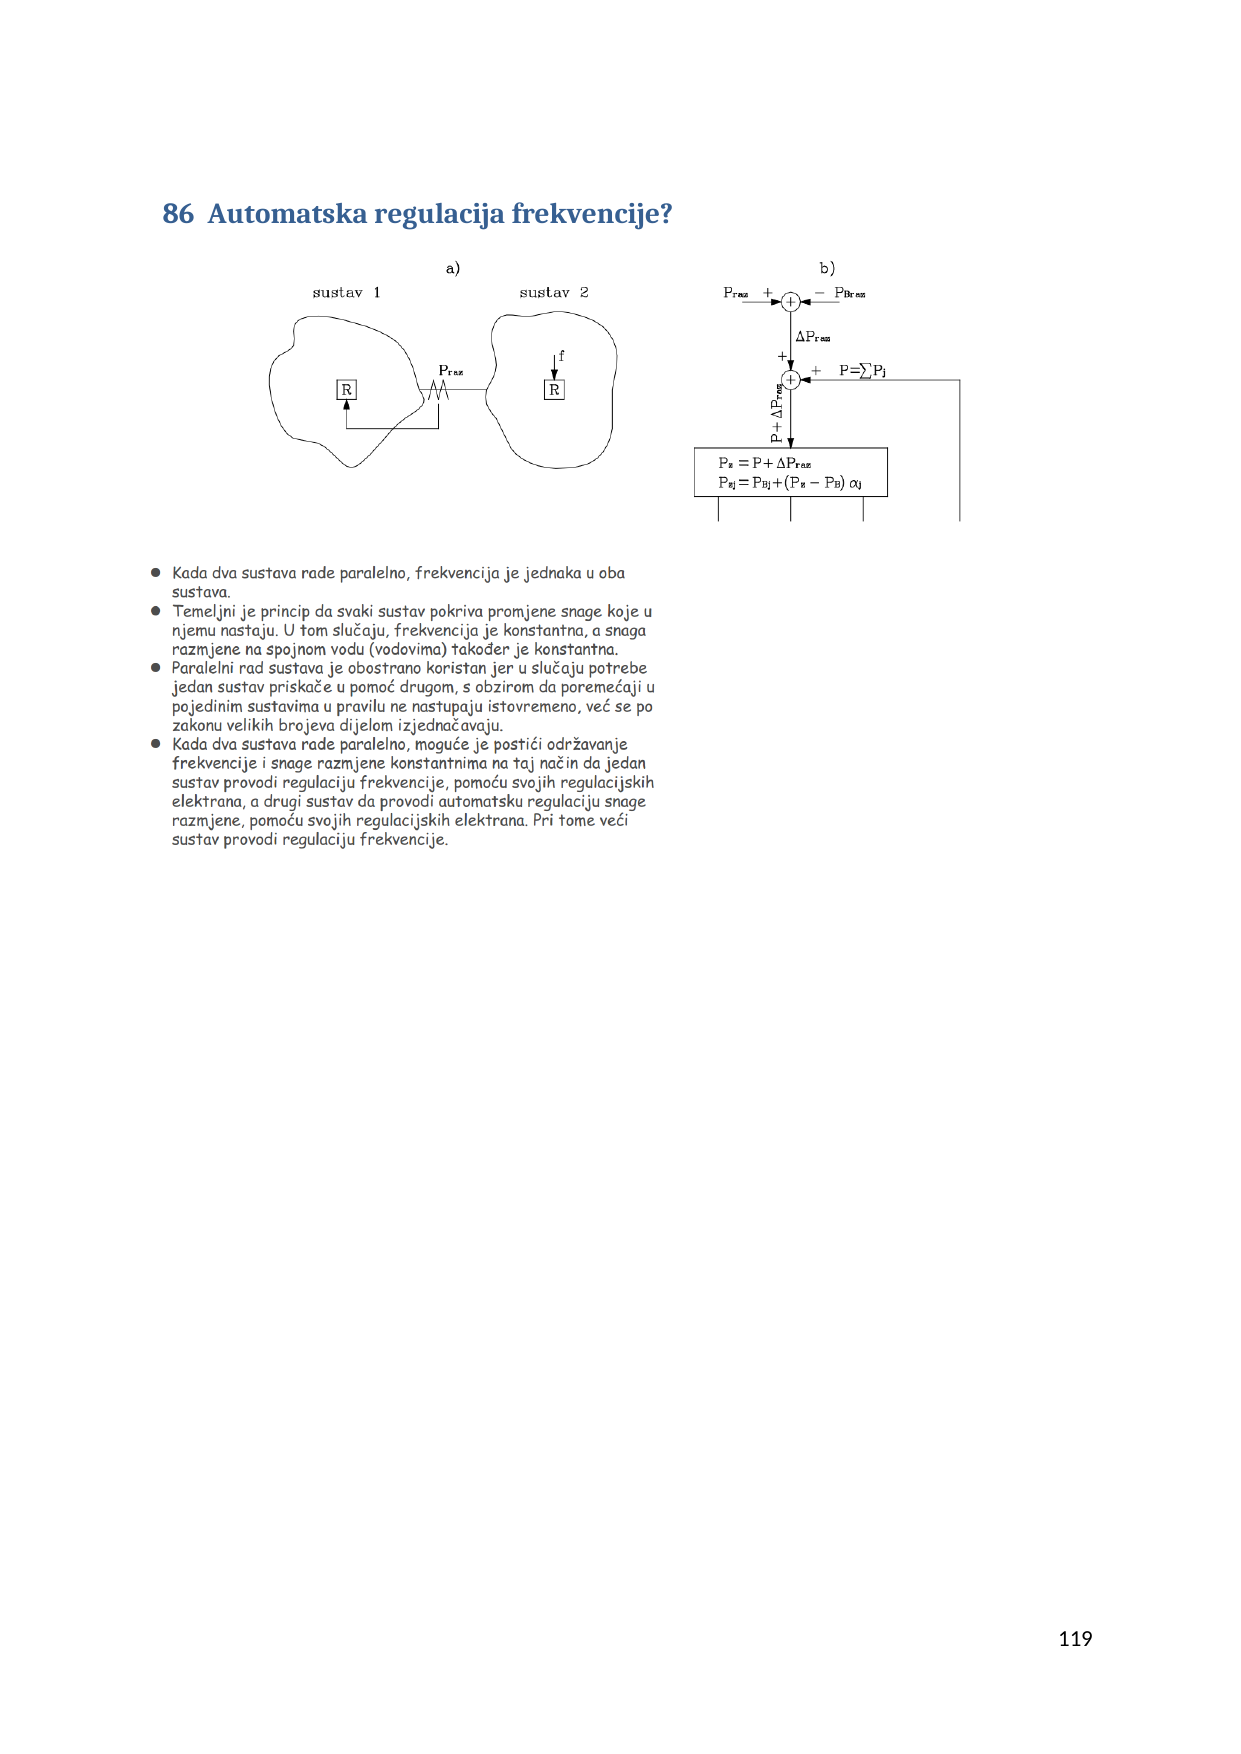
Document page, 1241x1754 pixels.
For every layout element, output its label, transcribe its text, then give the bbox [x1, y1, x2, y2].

subtitle Automatska regulacija frekvencije? [162, 198, 1093, 231]
picture [147, 560, 665, 856]
picture [260, 236, 980, 536]
